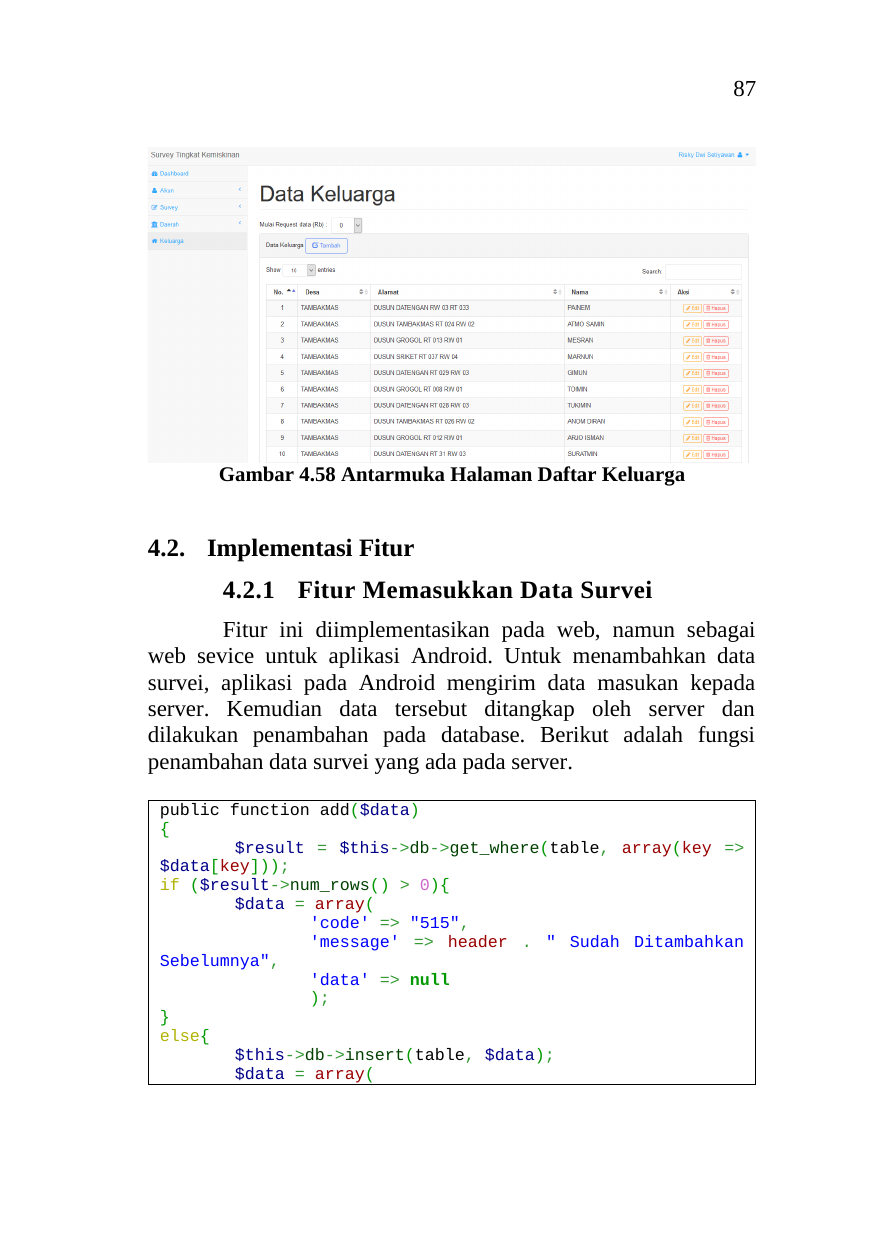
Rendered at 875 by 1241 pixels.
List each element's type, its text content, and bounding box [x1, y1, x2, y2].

picture [147, 147, 757, 463]
text Fitur ini diimplementasikan pada web, namun sebagai web sevice untuk aplikasi Android. Untuk menambahkan data survei, aplikasi pada Android mengirim data masukan kepada server. Kemudian data tersebut ditangkap oleh server dan dilakukan penambahan pada database. Berikut adalah fungsi penambahan data survei yang ada pada server. [148, 616, 756, 774]
text Gambar . Antarmuka Halaman Daftar Keluarga [148, 463, 756, 486]
subtitle Fitur Memasukkan Data Survei [223, 575, 756, 603]
subtitle Implementasi Fitur [148, 533, 756, 562]
